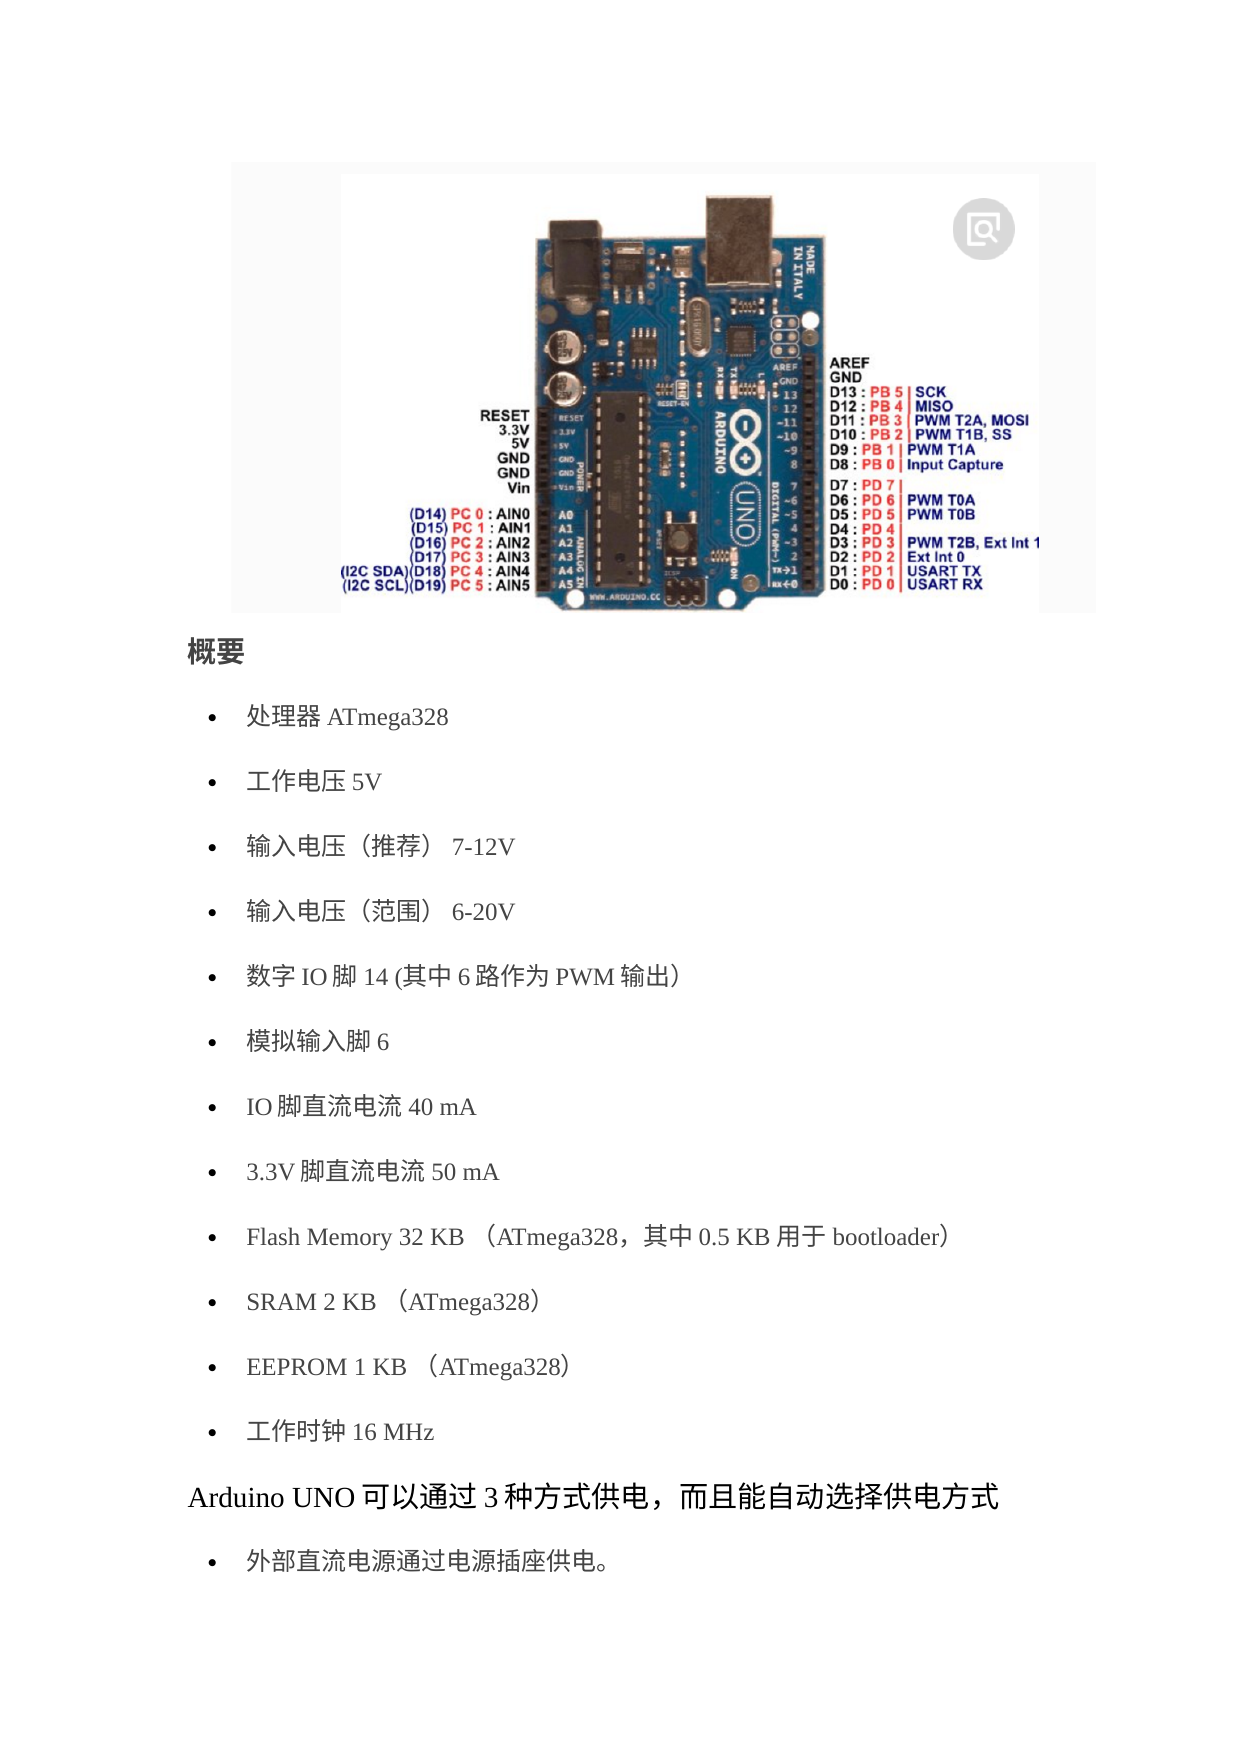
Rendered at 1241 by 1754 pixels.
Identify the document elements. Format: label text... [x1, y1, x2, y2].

text 概要 [187, 617, 1053, 682]
list EEPROM 1 KB （ATmega328） [208, 1332, 1053, 1397]
list 模拟输入脚 6 [208, 1007, 1053, 1072]
picture [231, 162, 1096, 613]
list 输入电压（范围） 6-20V [208, 877, 1053, 942]
list 工作时钟 16 MHz [208, 1397, 1053, 1462]
list 处理器 ATmega328 [208, 682, 1053, 747]
list Flash Memory 32 KB （ATmega328，其中0.5 KB 用于 bootloader） [208, 1202, 1053, 1267]
list 数字IO脚 14 (其中6路作为PWM输出） [208, 942, 1053, 1007]
text Arduino UNO可以通过3种方式供电，而且能自动选择供电方式 [187, 1462, 1053, 1527]
list IO脚直流电流 40 mA [208, 1072, 1053, 1137]
list 外部直流电源通过电源插座供电。 [208, 1527, 1053, 1592]
list 输入电压（推荐） 7-12V [208, 812, 1053, 877]
list 3.3V脚直流电流 50 mA [208, 1137, 1053, 1202]
list 工作电压 5V [208, 747, 1053, 812]
list SRAM 2 KB （ATmega328） [208, 1267, 1053, 1332]
